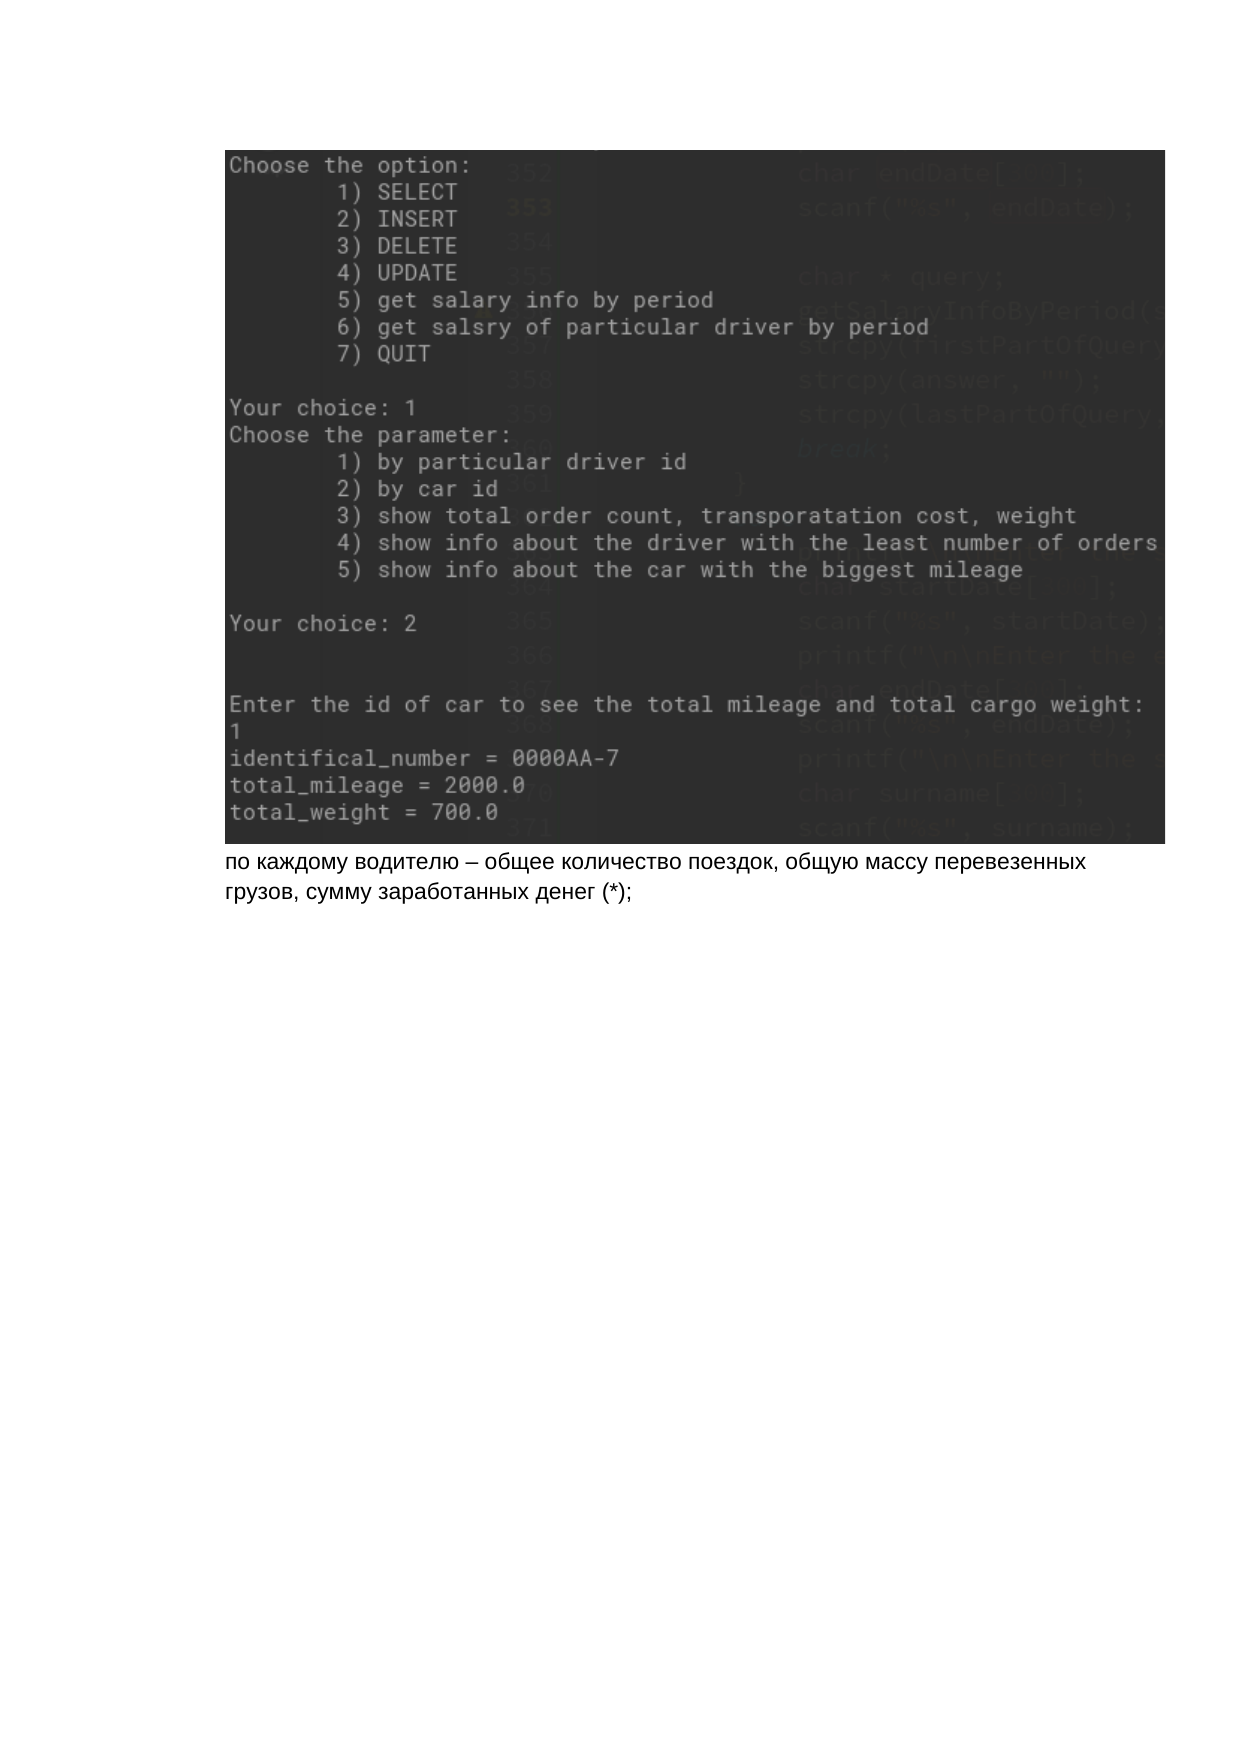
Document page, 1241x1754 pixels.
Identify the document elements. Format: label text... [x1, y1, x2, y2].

picture [225, 150, 1166, 844]
text по каждому водителю – общее количество поездок, общую массу перевезенных грузов, сумму заработанных денег (*); [225, 848, 1090, 904]
